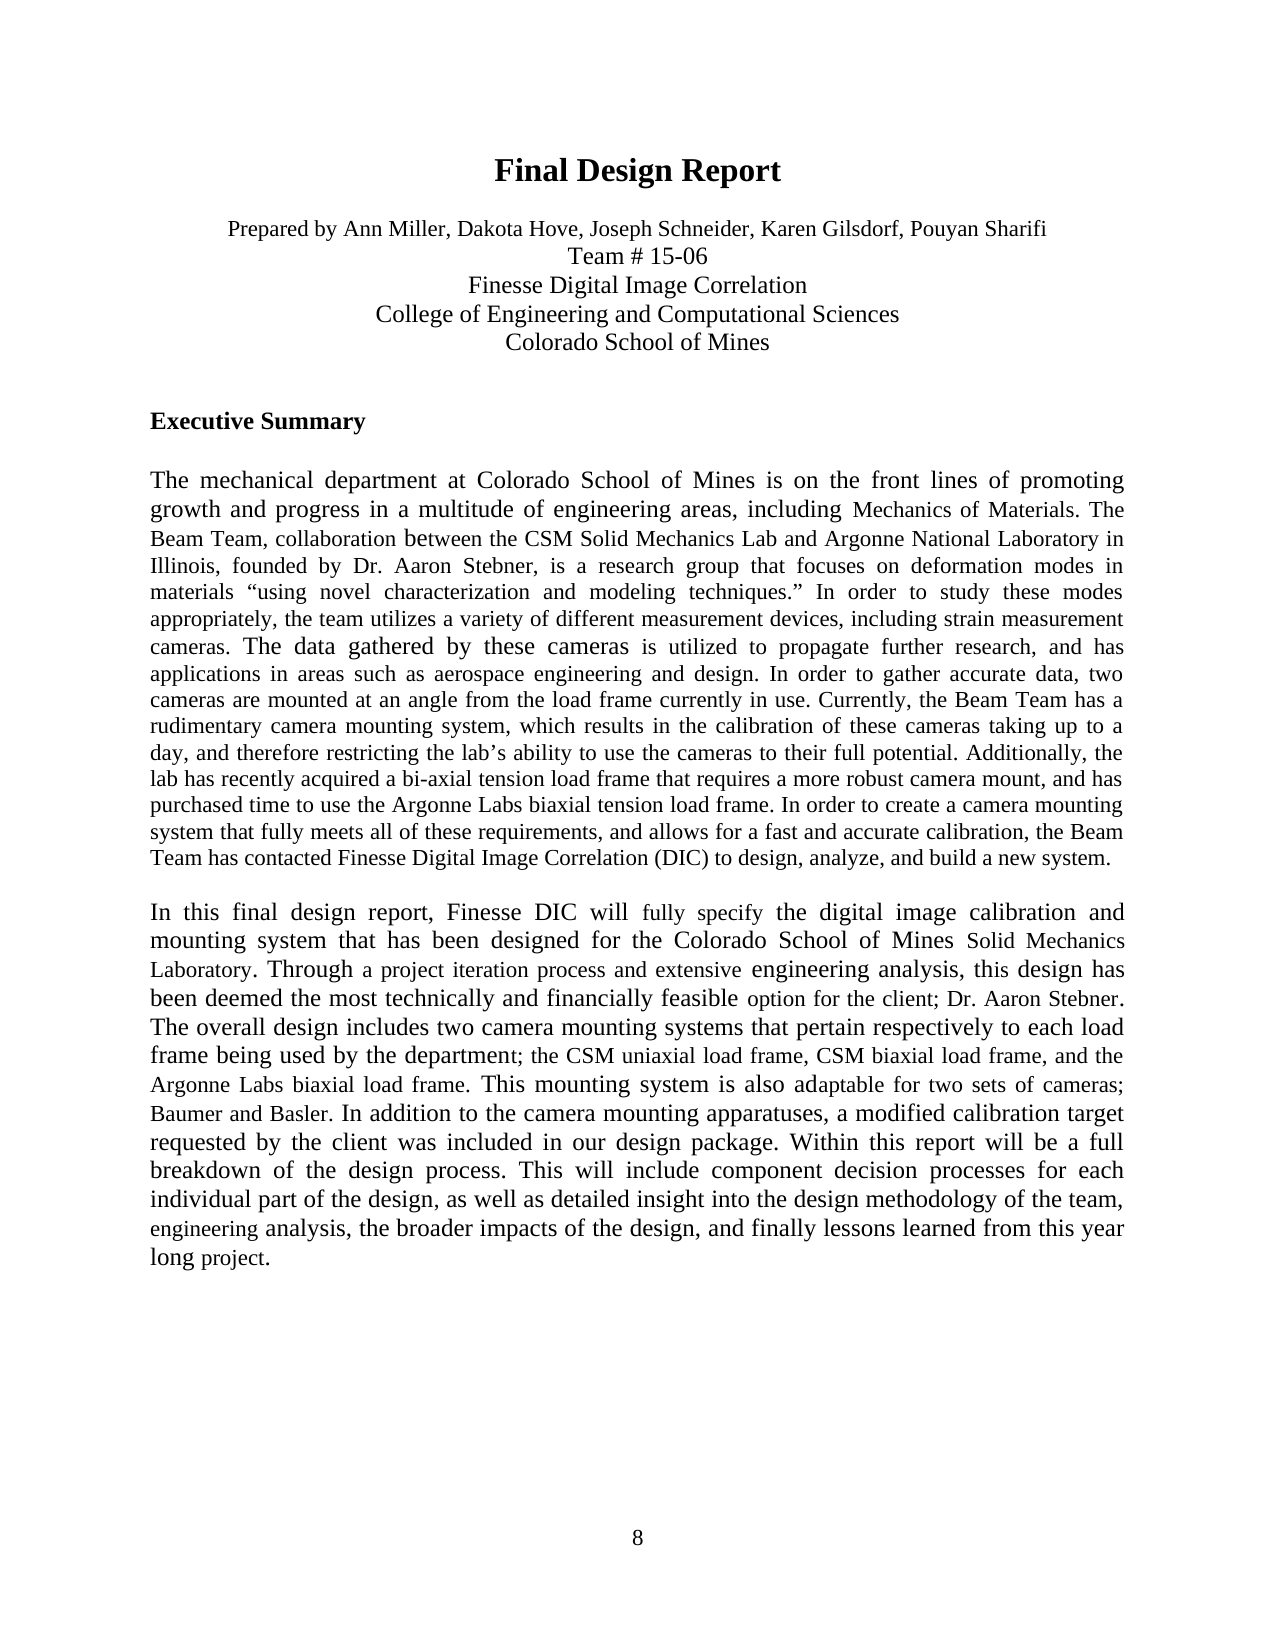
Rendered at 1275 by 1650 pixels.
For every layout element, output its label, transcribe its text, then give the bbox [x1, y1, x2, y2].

subtitle Executive Summary [150, 406, 1125, 435]
text Prepared by Ann Miller, Dakota Hove, Joseph Schneider, Karen Gilsdorf, Pouyan Sharifi [150, 215, 1125, 241]
text College of Engineering and Computational Sciences [150, 299, 1125, 327]
text In this final design report, Finesse DIC will fully specify the digital image calibration and mounting system that has been designed for the Colorado School of Mines Solid Mechanics Laboratory. Through a project iteration process and extensive engineering analysis, this design has been deemed the most technically and financially feasible option for the client; Dr. Aaron Stebner. The overall design includes two camera mounting systems that pertain respectively to each load frame being used by the department; the CSM uniaxial load frame, CSM biaxial load frame, and the Argonne Labs biaxial load frame. This mounting system is also adaptable for two sets of cameras; Baumer and Basler. In addition to the camera mounting apparatuses, a modified calibration target requested by the client was included in our design package. Within this report will be a full breakdown of the design process. This will include component decision processes for each individual part of the design, as well as detailed insight into the design methodology of the team, engineering analysis, the broader impacts of the design, and finally lessons learned from this year long project. [150, 897, 1125, 1271]
text Finesse Digital Image Correlation [150, 270, 1125, 299]
text Colorado School of Mines [150, 327, 1125, 356]
text Team # 15-06 [150, 241, 1125, 270]
text The mechanical department at Colorado School of Mines is on the front lines of promoting growth and progress in a multitude of engineering areas, including Mechanics of Materials. The Beam Team, collaboration between the CSM Solid Mechanics Lab and Argonne National Laboratory in Illinois, founded by Dr. Aaron Stebner, is a research group that focuses on deformation modes in materials “using novel characterization and modeling techniques.” In order to study these modes appropriately, the team utilizes a variety of different measurement devices, including strain measurement cameras. The data gathered by these cameras is utilized to propagate further research, and has applications in areas such as aerospace engineering and design. In order to gather accurate data, two cameras are mounted at an angle from the load frame currently in use. Currently, the Beam Team has a rudimentary camera mounting system, which results in the calibration of these cameras taking up to a day, and therefore restricting the lab’s ability to use the cameras to their full potential. Additionally, the lab has recently acquired a bi-axial tension load frame that requires a more robust camera mount, and has purchased time to use the Argonne Labs biaxial tension load frame. In order to create a camera mounting system that fully meets all of these requirements, and allows for a fast and accurate calibration, the Beam Team has contacted Finesse Digital Image Correlation (DIC) to design, analyze, and build a new system. [150, 466, 1125, 871]
text Final Design Report [150, 150, 1125, 188]
